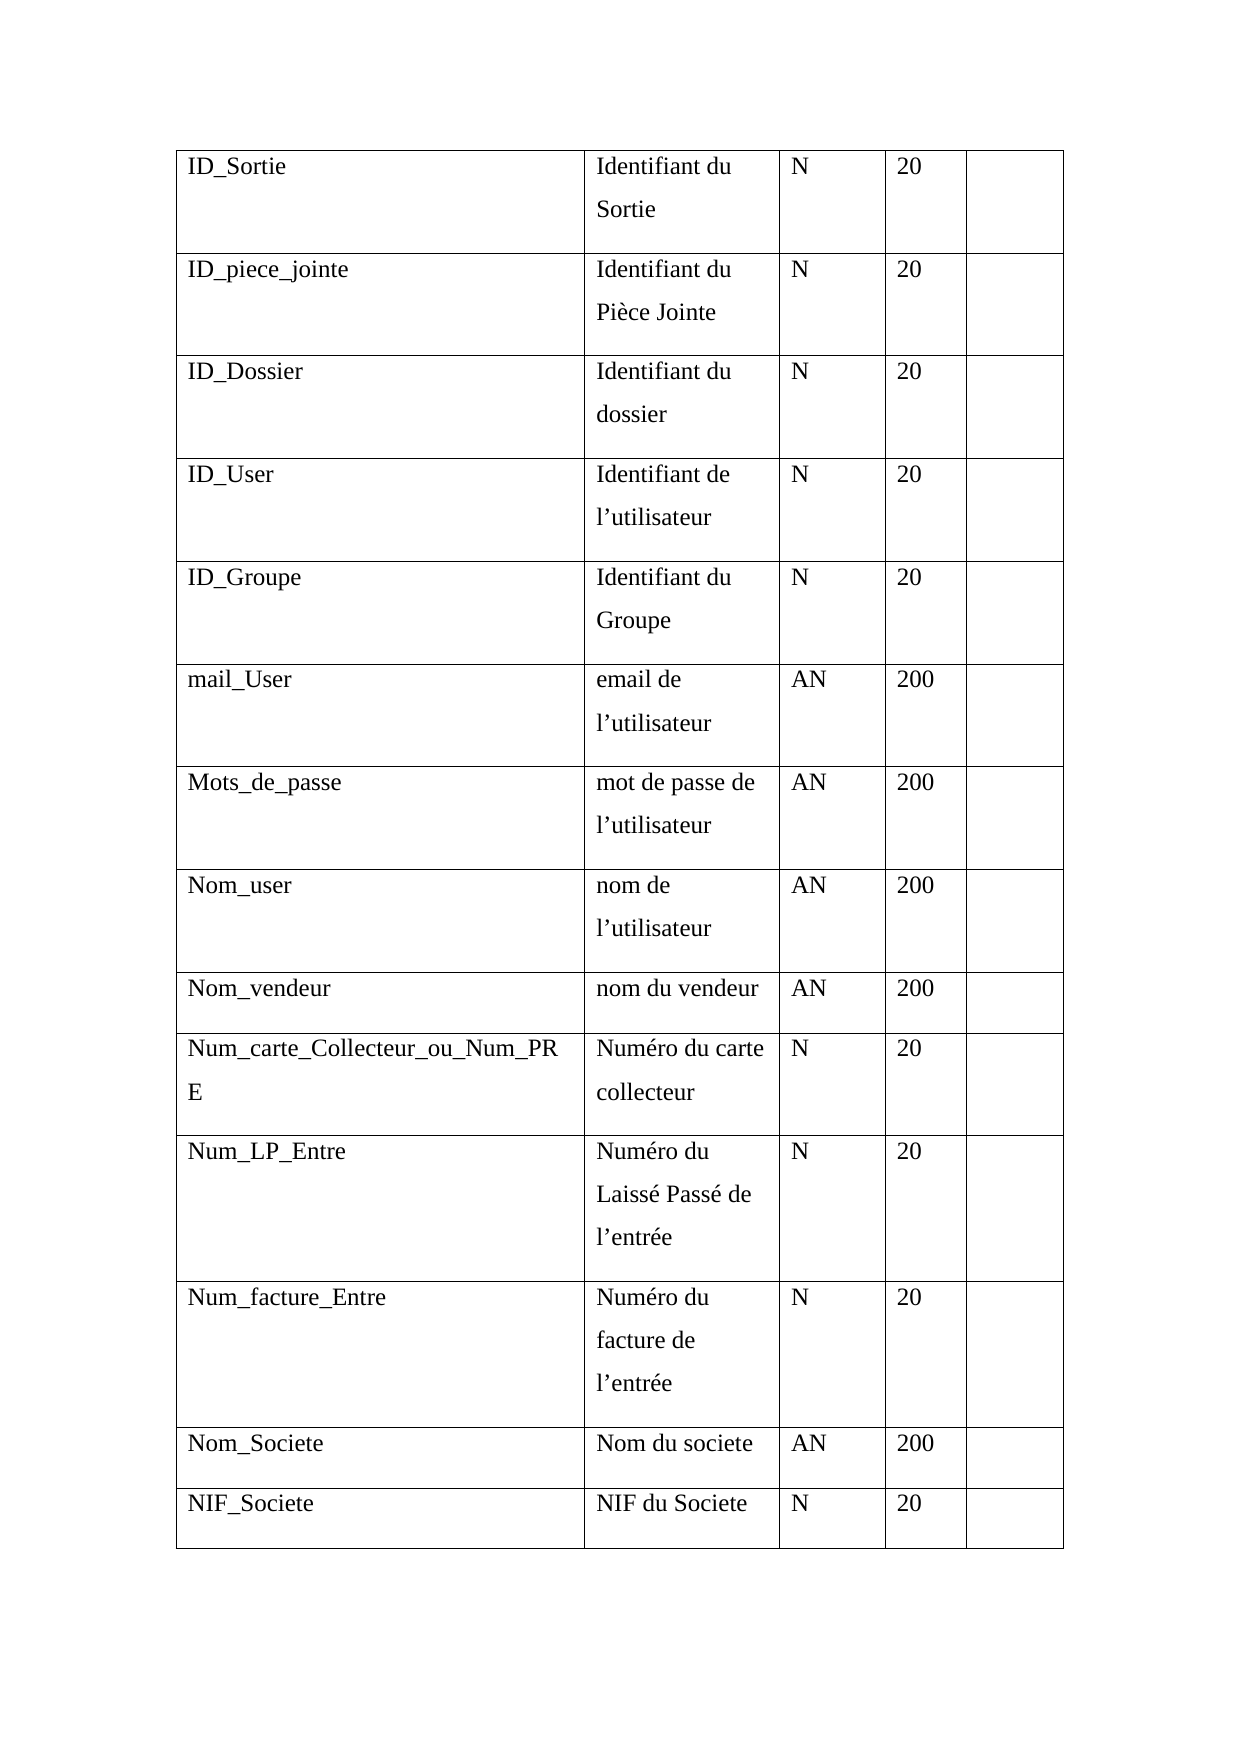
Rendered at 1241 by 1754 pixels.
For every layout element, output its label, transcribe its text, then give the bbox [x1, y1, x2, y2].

table_cell nom du vendeur [585, 973, 779, 1032]
table_cell N [780, 151, 885, 253]
table_cell mail_User [177, 665, 584, 766]
table_cell N [780, 1034, 885, 1135]
table_cell [967, 870, 1063, 972]
table_cell [967, 665, 1063, 766]
table_cell Identifiant du Groupe [585, 562, 779, 663]
table_cell N [780, 562, 885, 663]
table_cell ID_Dossier [177, 356, 584, 458]
table_cell [967, 459, 1063, 561]
table_cell Numéro du facture de l’entrée [585, 1282, 779, 1427]
table_cell Nom_Societe [177, 1428, 584, 1487]
table_cell AN [780, 973, 885, 1032]
table_cell N [780, 356, 885, 458]
table_cell 200 [886, 767, 966, 869]
table_cell Numéro du Laissé Passé de l’entrée [585, 1136, 779, 1281]
table_cell [967, 973, 1063, 1032]
table_cell N [780, 459, 885, 561]
table_cell Num_carte_Collecteur_ou_Num_PRE [177, 1034, 584, 1135]
table_cell Nom_vendeur [177, 973, 584, 1032]
table_cell Nom du societe [585, 1428, 779, 1487]
table_cell Mots_de_passe [177, 767, 584, 869]
table_cell Identifiant du Sortie [585, 151, 779, 253]
table_cell [967, 1489, 1063, 1548]
table_cell 200 [886, 870, 966, 972]
table_cell nom de l’utilisateur [585, 870, 779, 972]
table_cell 20 [886, 562, 966, 663]
table_cell N [780, 1282, 885, 1427]
table_cell ID_User [177, 459, 584, 561]
table_cell [967, 1428, 1063, 1487]
table_cell 200 [886, 665, 966, 766]
table_cell NIF du Societe [585, 1489, 779, 1548]
table_cell 20 [886, 1282, 966, 1427]
table_cell 200 [886, 1428, 966, 1487]
table_cell Identifiant du dossier [585, 356, 779, 458]
table_cell ID_Groupe [177, 562, 584, 663]
table_cell Num_LP_Entre [177, 1136, 584, 1281]
table_cell ID_Sortie [177, 151, 584, 253]
table_cell Identifiant du Pièce Jointe [585, 254, 779, 355]
table_cell 200 [886, 973, 966, 1032]
table_cell [967, 767, 1063, 869]
table_cell AN [780, 870, 885, 972]
table_cell AN [780, 1428, 885, 1487]
table_cell 20 [886, 151, 966, 253]
table_cell [967, 1136, 1063, 1281]
table_cell Num_facture_Entre [177, 1282, 584, 1427]
table_cell Numéro du carte collecteur [585, 1034, 779, 1135]
table_cell [967, 1282, 1063, 1427]
table_cell Identifiant de l’utilisateur [585, 459, 779, 561]
table_cell [967, 151, 1063, 253]
table_cell mot de passe de l’utilisateur [585, 767, 779, 869]
table_cell [967, 562, 1063, 663]
table_cell [967, 1034, 1063, 1135]
table_cell AN [780, 767, 885, 869]
table_cell 20 [886, 1034, 966, 1135]
table_cell 20 [886, 254, 966, 355]
table_cell NIF_Societe [177, 1489, 584, 1548]
table_cell N [780, 254, 885, 355]
table_cell 20 [886, 356, 966, 458]
table_cell AN [780, 665, 885, 766]
table_cell email de l’utilisateur [585, 665, 779, 766]
table_cell Nom_user [177, 870, 584, 972]
table_cell [967, 356, 1063, 458]
table_cell [967, 254, 1063, 355]
table_cell ID_piece_jointe [177, 254, 584, 355]
table_cell 20 [886, 1489, 966, 1548]
table_cell N [780, 1136, 885, 1281]
table_cell 20 [886, 459, 966, 561]
table_cell 20 [886, 1136, 966, 1281]
table_cell N [780, 1489, 885, 1548]
